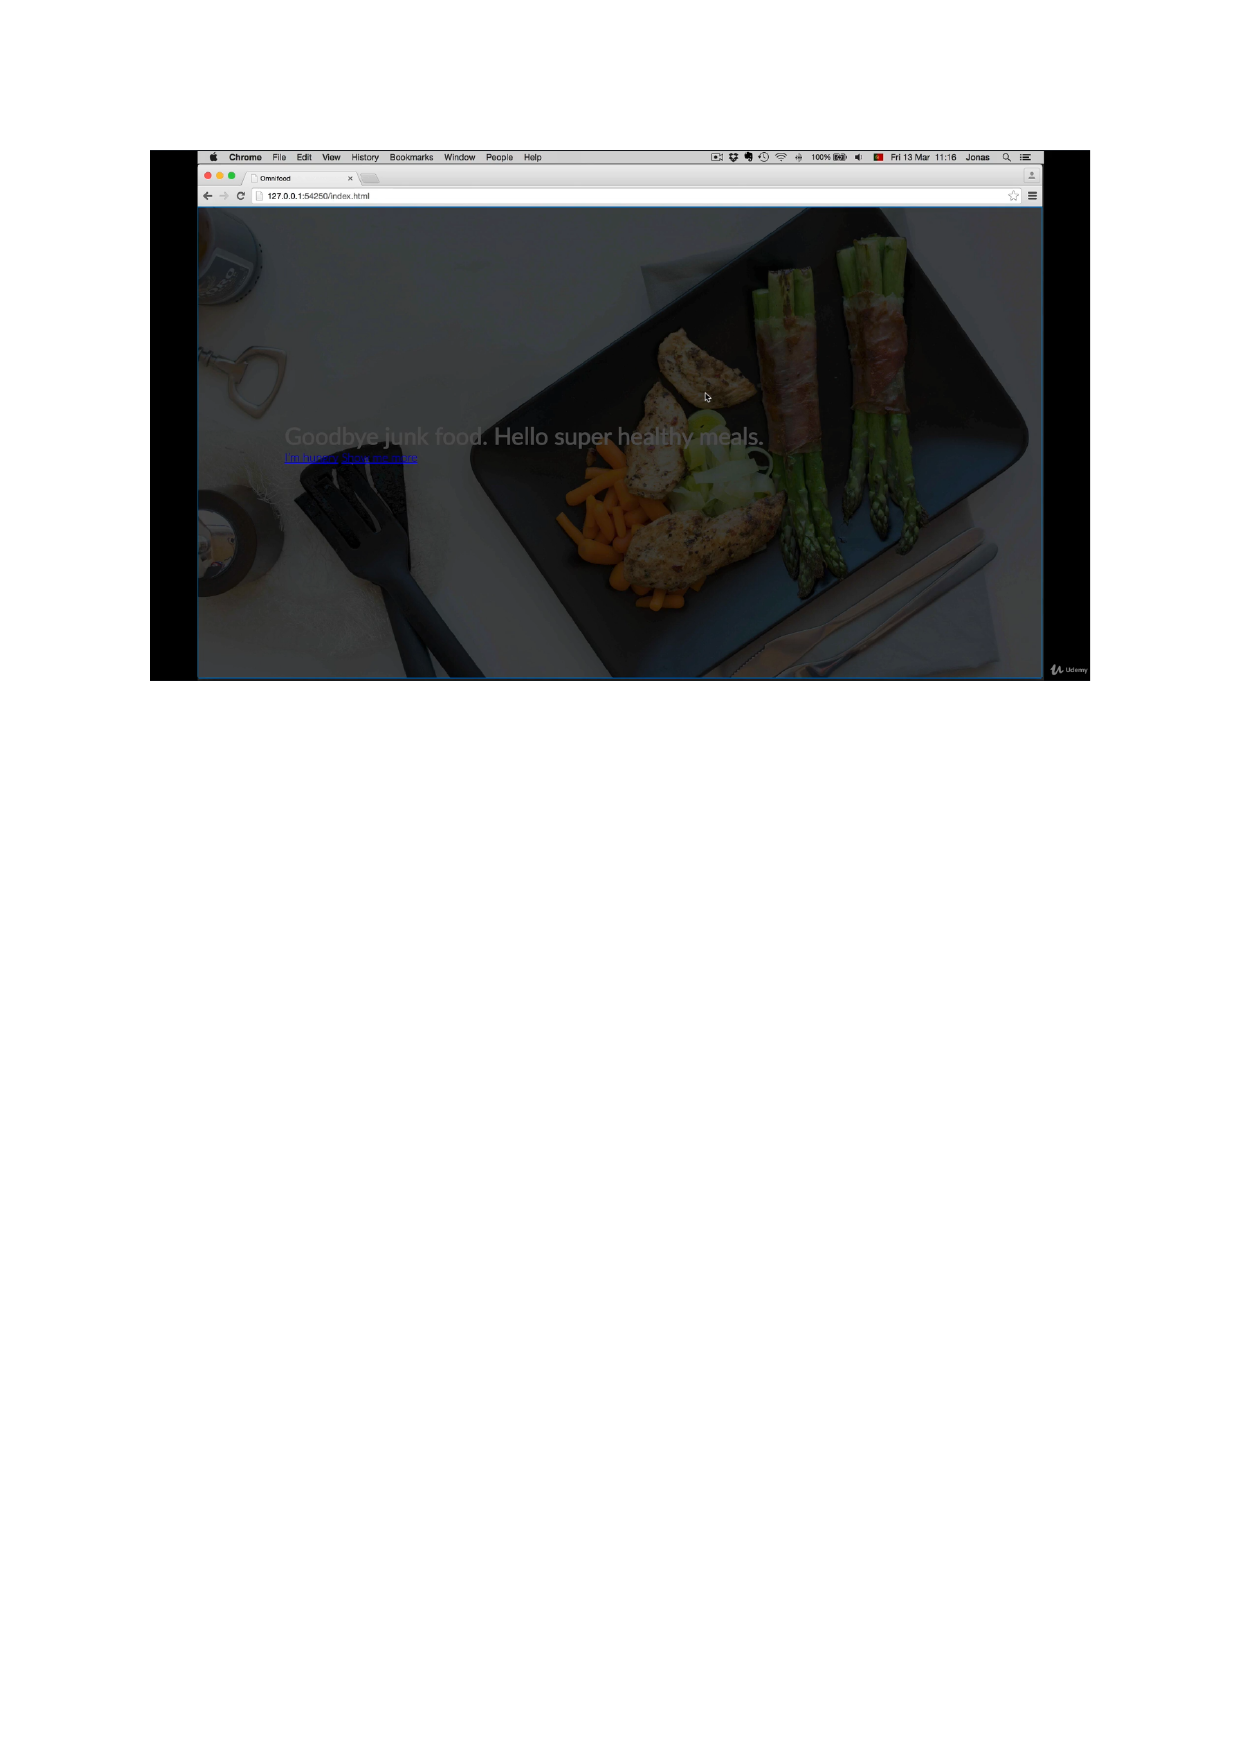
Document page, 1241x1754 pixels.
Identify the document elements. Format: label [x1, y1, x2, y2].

picture [150, 150, 1091, 681]
